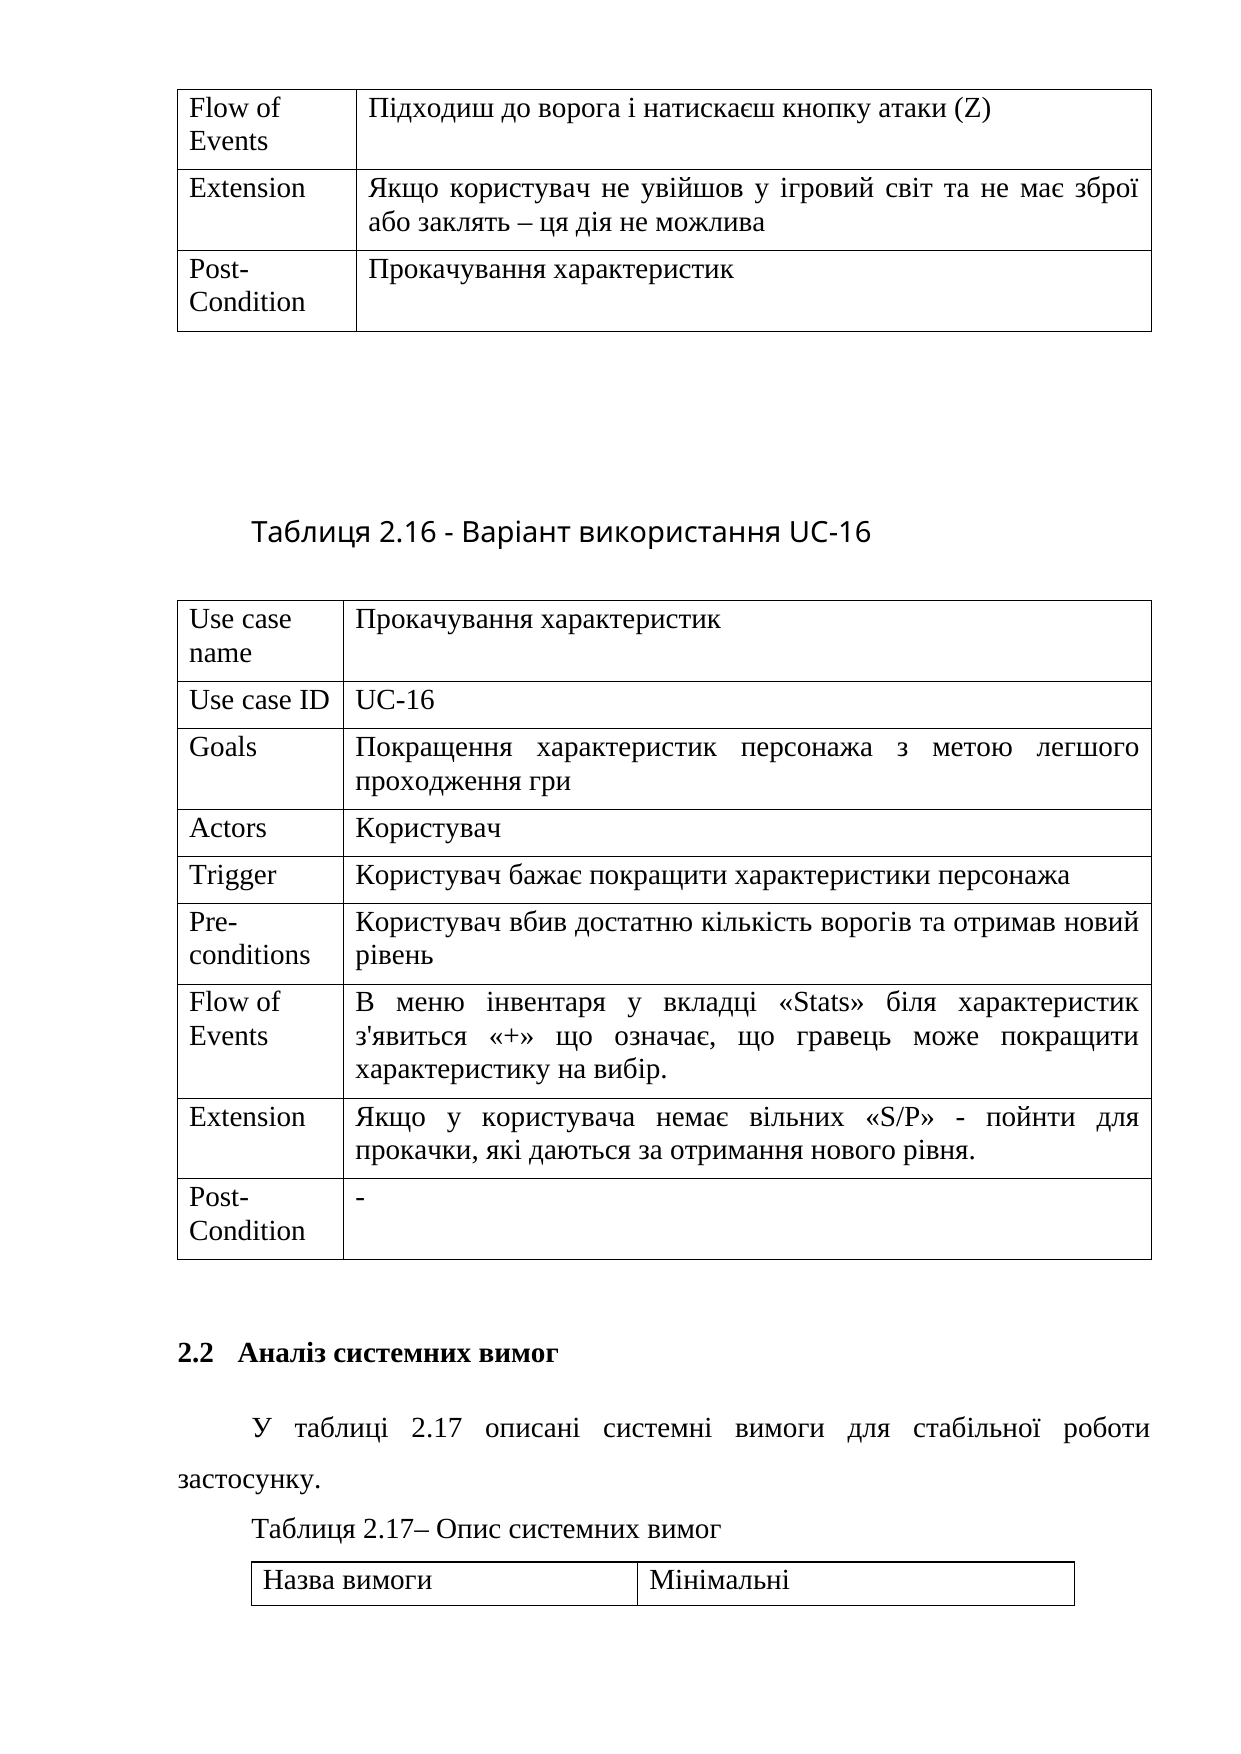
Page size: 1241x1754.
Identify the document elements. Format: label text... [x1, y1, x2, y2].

table_cell Trigger [178, 857, 343, 903]
table_header Назва вимоги [252, 1563, 637, 1605]
table_cell Користувач бажає покращити характеристики персонажа [344, 857, 1151, 903]
table_cell UC-16 [344, 682, 1151, 728]
table_cell Extension [178, 170, 356, 250]
table_cell Post-Condition [178, 251, 356, 331]
table_cell Якщо у користувача немає вільних «S/P» - пойнти для прокачки, які даються за отримання нового рівня. [344, 1099, 1151, 1178]
table_cell - [344, 1179, 1151, 1259]
table_cell Користувач вбив достатню кількість ворогів та отримав новий рівень [344, 904, 1151, 983]
subtitle Аналіз системних вимог [177, 1335, 1152, 1369]
table_cell Extension [178, 1099, 343, 1178]
table_cell Use case ID [178, 682, 343, 728]
text Таблиця 2.16 - Варіант використання UC-16 [177, 512, 1152, 551]
table_header Мінімальні [638, 1563, 1074, 1605]
table_cell В меню інвентаря у вкладці «Stats» біля характеристик з'явиться «+» що означає, що гравець може покращити характеристику на вибір. [344, 985, 1151, 1098]
table_cell Goals [178, 729, 343, 809]
table_cell Прокачування характеристик [357, 251, 1151, 331]
table_cell Pre-conditions [178, 904, 343, 983]
table_header Use case name [178, 601, 343, 681]
table_cell Підходиш до ворога і натискаєш кнопку атаки (Z) [357, 90, 1151, 169]
list У таблиці 2.17 описані системні вимоги для стабільної роботи застосунку. [177, 1411, 1152, 1494]
table_cell Flow of Events [178, 90, 356, 169]
table_cell Post-Condition [178, 1179, 343, 1259]
table_cell Якщо користувач не увійшов у ігровий світ та не має зброї або заклять – ця дія не можлива [357, 170, 1151, 250]
table_cell Flow of Events [178, 985, 343, 1098]
table_cell Actors [178, 810, 343, 856]
table_cell Покращення характеристик персонажа з метою легшого проходження гри [344, 729, 1151, 809]
table_header Прокачування характеристик [344, 601, 1151, 681]
table_cell Користувач [344, 810, 1151, 856]
text Таблиця 2.17– Опис системних вимог [177, 1511, 1152, 1545]
